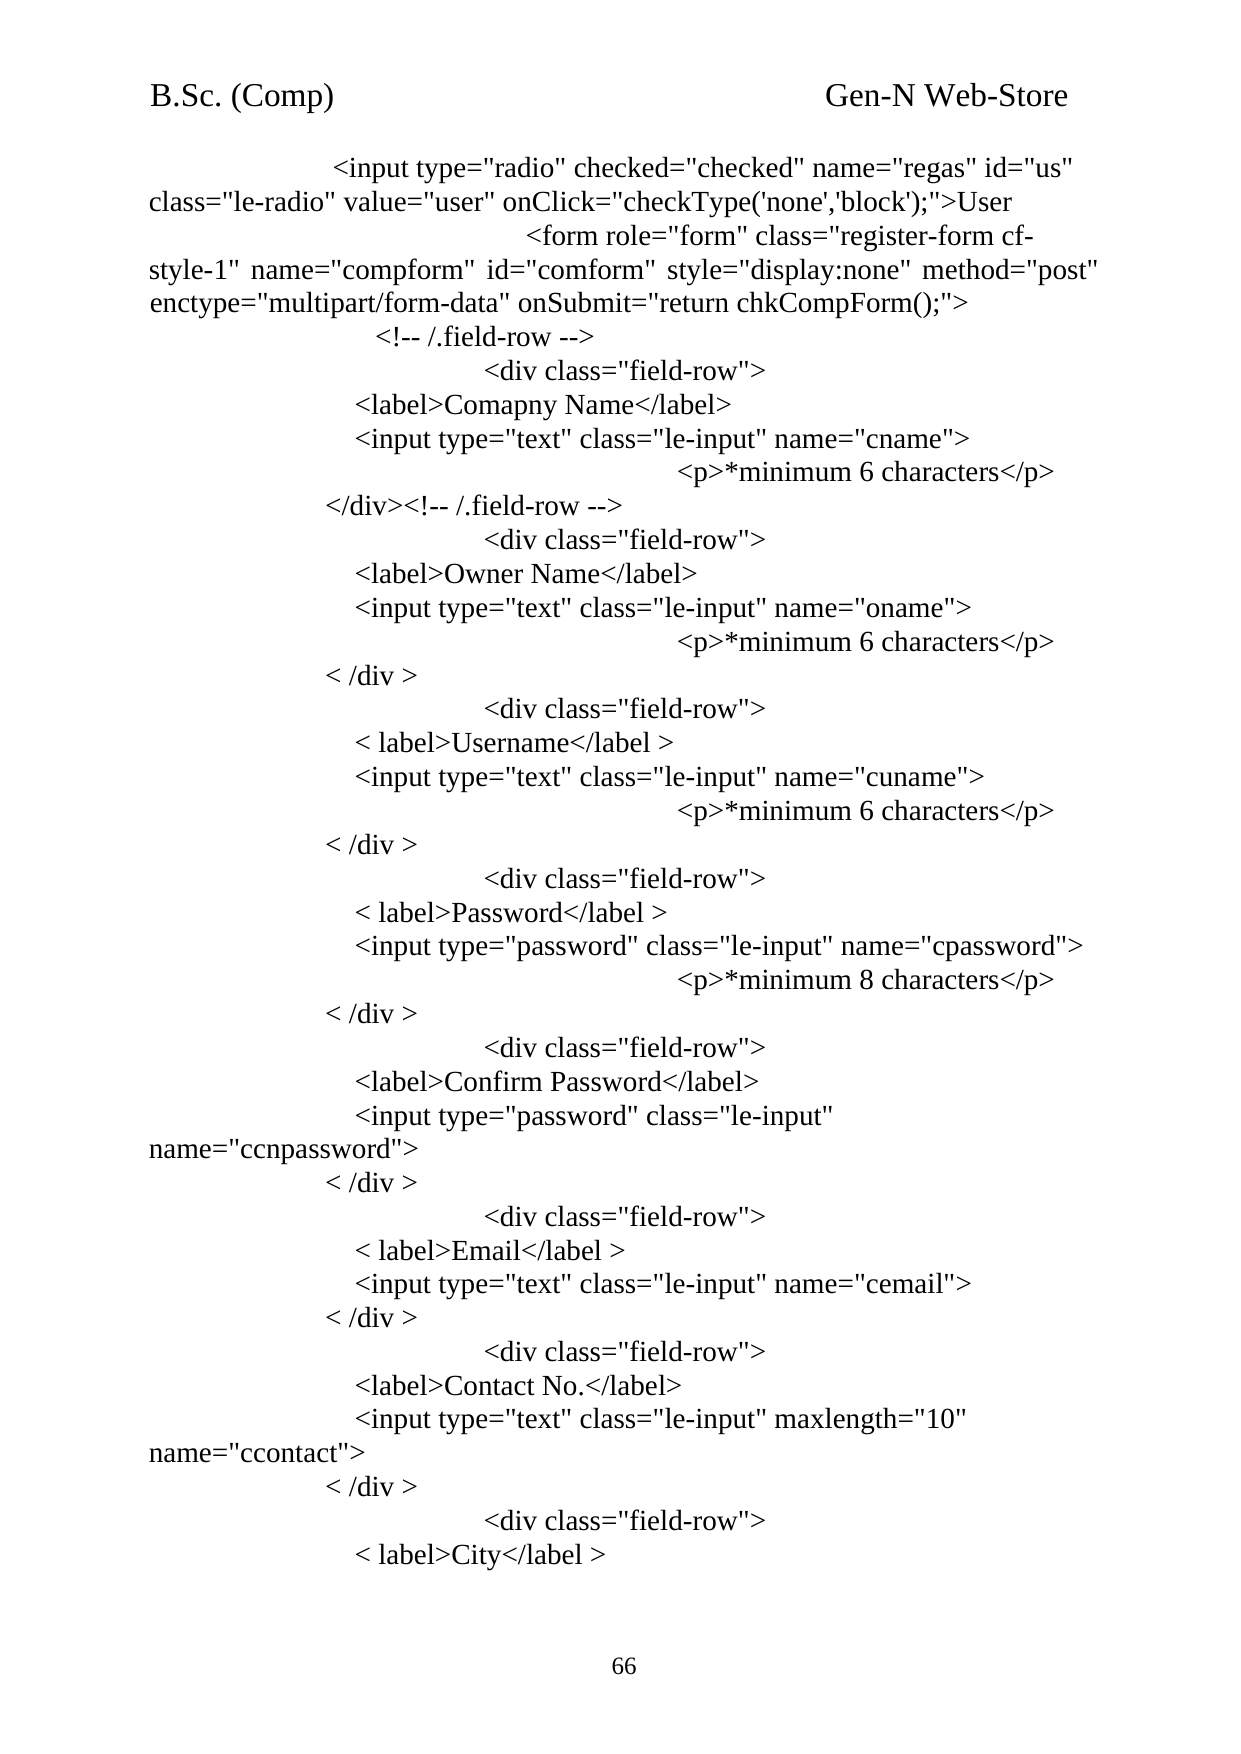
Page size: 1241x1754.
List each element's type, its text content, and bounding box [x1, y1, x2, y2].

text <form role="form" class="register-form cf- [150, 218, 1034, 251]
text style-1" name="compform" id="comform" style="display:none" method="post" enctype="multipart/form-data" onSubmit="return chkCompForm();"> [148, 252, 1099, 319]
text < /div > [325, 658, 1099, 691]
text <input type="password" class="le-input" [354, 1098, 1099, 1131]
text <label>Contact No.</label> [354, 1368, 1099, 1402]
text <input type="text" class="le-input" name="cuname"> [354, 759, 1099, 793]
text <div class="field-row"> [150, 522, 1099, 556]
text </div><!-- /.field-row --> [325, 488, 1099, 522]
text <input type="text" class="le-input" name="cname"> [354, 421, 1099, 454]
text <!-- /.field-row --> [375, 319, 1099, 353]
text <p>*minimum 8 characters</p> [150, 962, 1055, 996]
text < /div > [325, 1469, 1099, 1502]
text <p>*minimum 6 characters</p> [150, 793, 1055, 826]
text < /div > [325, 1165, 1099, 1199]
text < /div > [325, 996, 1099, 1030]
text <input type="password" class="le-input" name="cpassword"> [354, 928, 1099, 962]
text <div class="field-row"> [150, 691, 1099, 725]
text <p>*minimum 6 characters</p> [150, 624, 1055, 657]
text <input type="text" class="le-input" maxlength="10" [354, 1402, 1099, 1435]
text < label>Password</label > [354, 895, 1099, 928]
text name="ccnpassword"> [148, 1131, 1099, 1165]
text <div class="field-row"> [150, 1334, 1099, 1367]
text name="ccontact"> [148, 1435, 1099, 1469]
text <div class="field-row"> [150, 1199, 1099, 1232]
text < /div > [325, 827, 1099, 861]
text <input type="text" class="le-input" name="oname"> [354, 590, 1099, 623]
text < /div > [325, 1300, 1099, 1334]
text < label>Email</label > [354, 1233, 1099, 1266]
text <div class="field-row"> [150, 353, 1099, 386]
text <div class="field-row"> [150, 1503, 1099, 1536]
text < label>City</label > [354, 1537, 1099, 1570]
text < label>Username</label > [354, 726, 1099, 759]
text <label>Confirm Password</label> [354, 1064, 1099, 1098]
text <label>Comapny Name</label> [354, 387, 1099, 421]
text <label>Owner Name</label> [354, 556, 1099, 590]
text <div class="field-row"> [150, 861, 1099, 894]
text class="le-radio" value="user" onClick="checkType('none','block');">User [148, 184, 1099, 218]
text <p>*minimum 6 characters</p> [150, 454, 1055, 488]
text <input type="radio" checked="checked" name="regas" id="us" [150, 150, 1073, 184]
text <input type="text" class="le-input" name="cemail"> [354, 1267, 1099, 1300]
text <div class="field-row"> [150, 1030, 1099, 1063]
